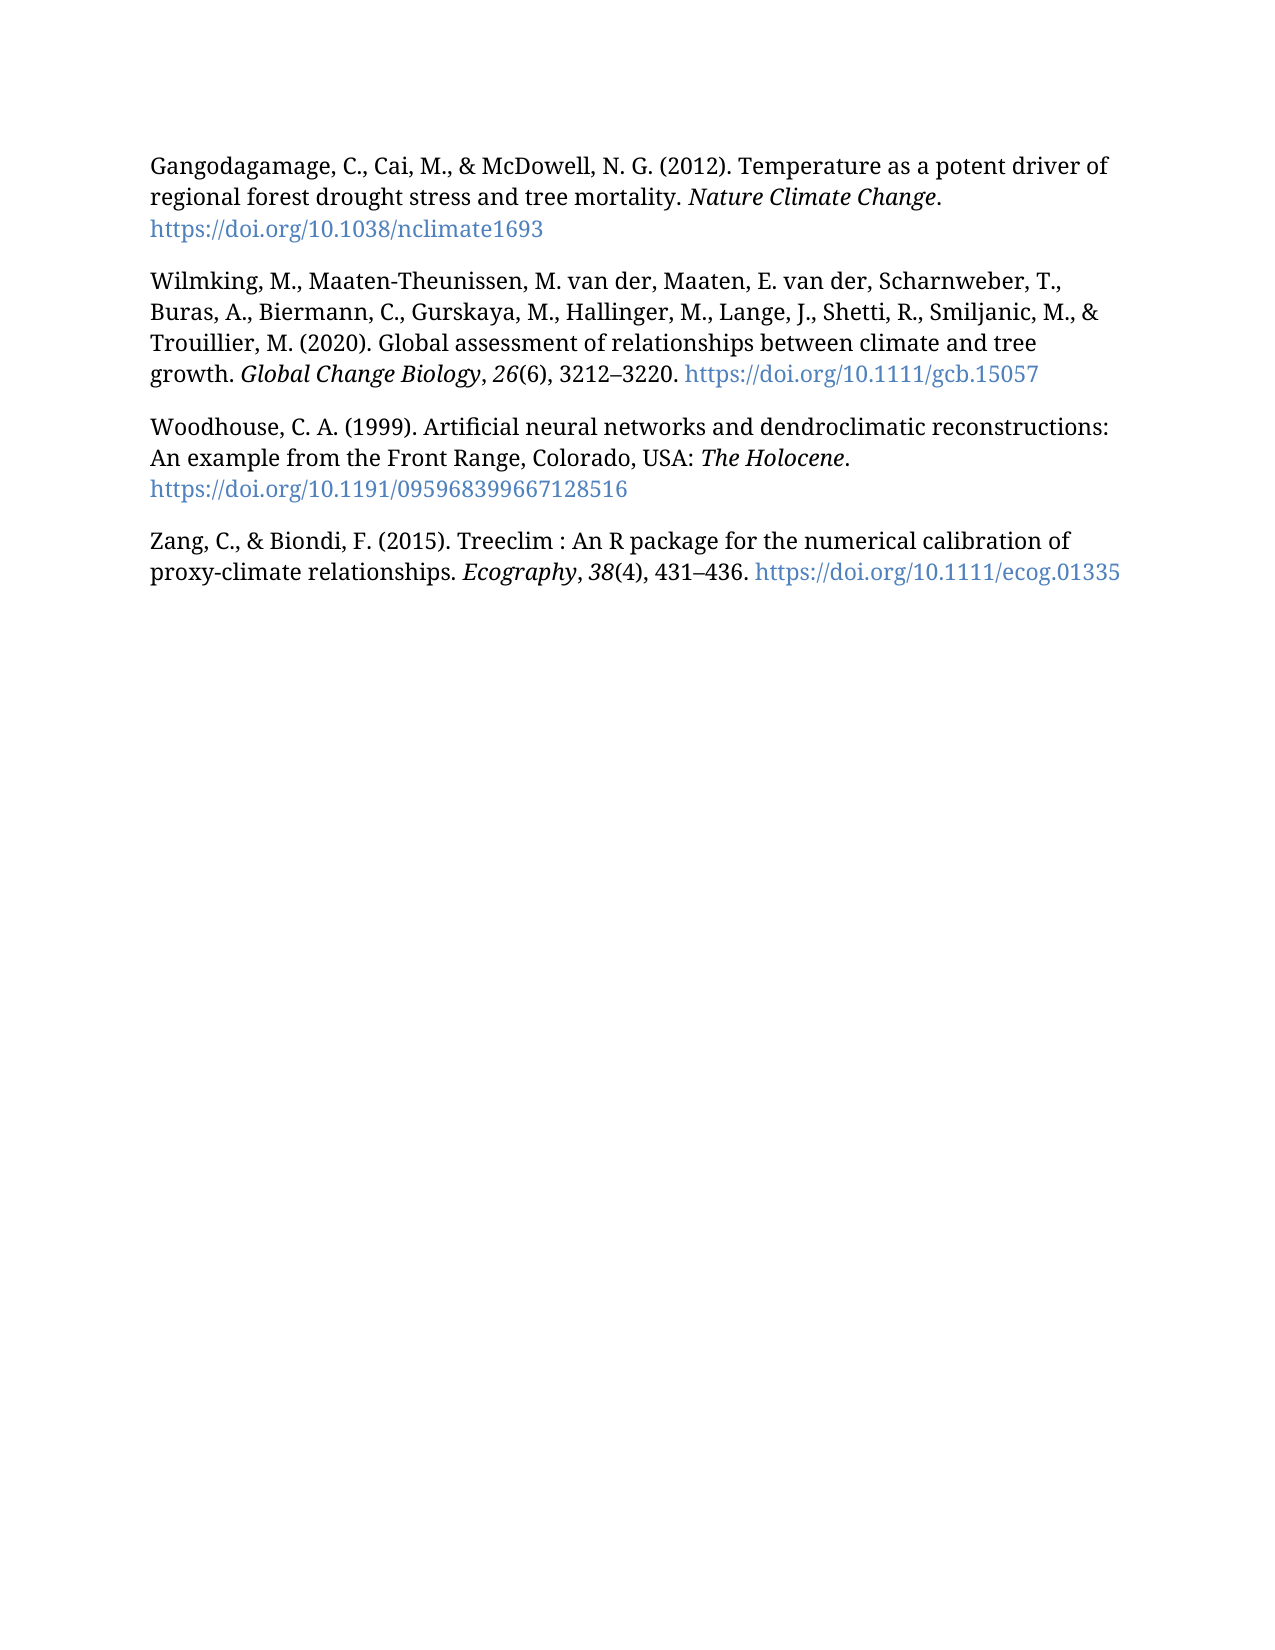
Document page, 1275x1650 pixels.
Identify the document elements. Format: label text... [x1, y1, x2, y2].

text Woodhouse, C. A. (1999). Artificial neural networks and dendroclimatic reconstructions: An example from the Front Range, Colorado, USA: The Holocene. https://doi.org/10.1191/095968399667128516 [150, 410, 1125, 504]
text Zang, C., & Biondi, F. (2015). Treeclim : An R package for the numerical calibration of proxy-climate relationships. Ecography, 38(4), 431–436. https://doi.org/10.1111/ecog.01335 [150, 525, 1125, 587]
text Wilmking, M., Maaten-Theunissen, M. van der, Maaten, E. van der, Scharnweber, T., Buras, A., Biermann, C., Gurskaya, M., Hallinger, M., Lange, J., Shetti, R., Smiljanic, M., & Trouillier, M. (2020). Global assessment of relationships between climate and tree growth. Global Change Biology, 26(6), 3212–3220. https://doi.org/10.1111/gcb.15057 [150, 264, 1125, 389]
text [150, 150, 1125, 244]
